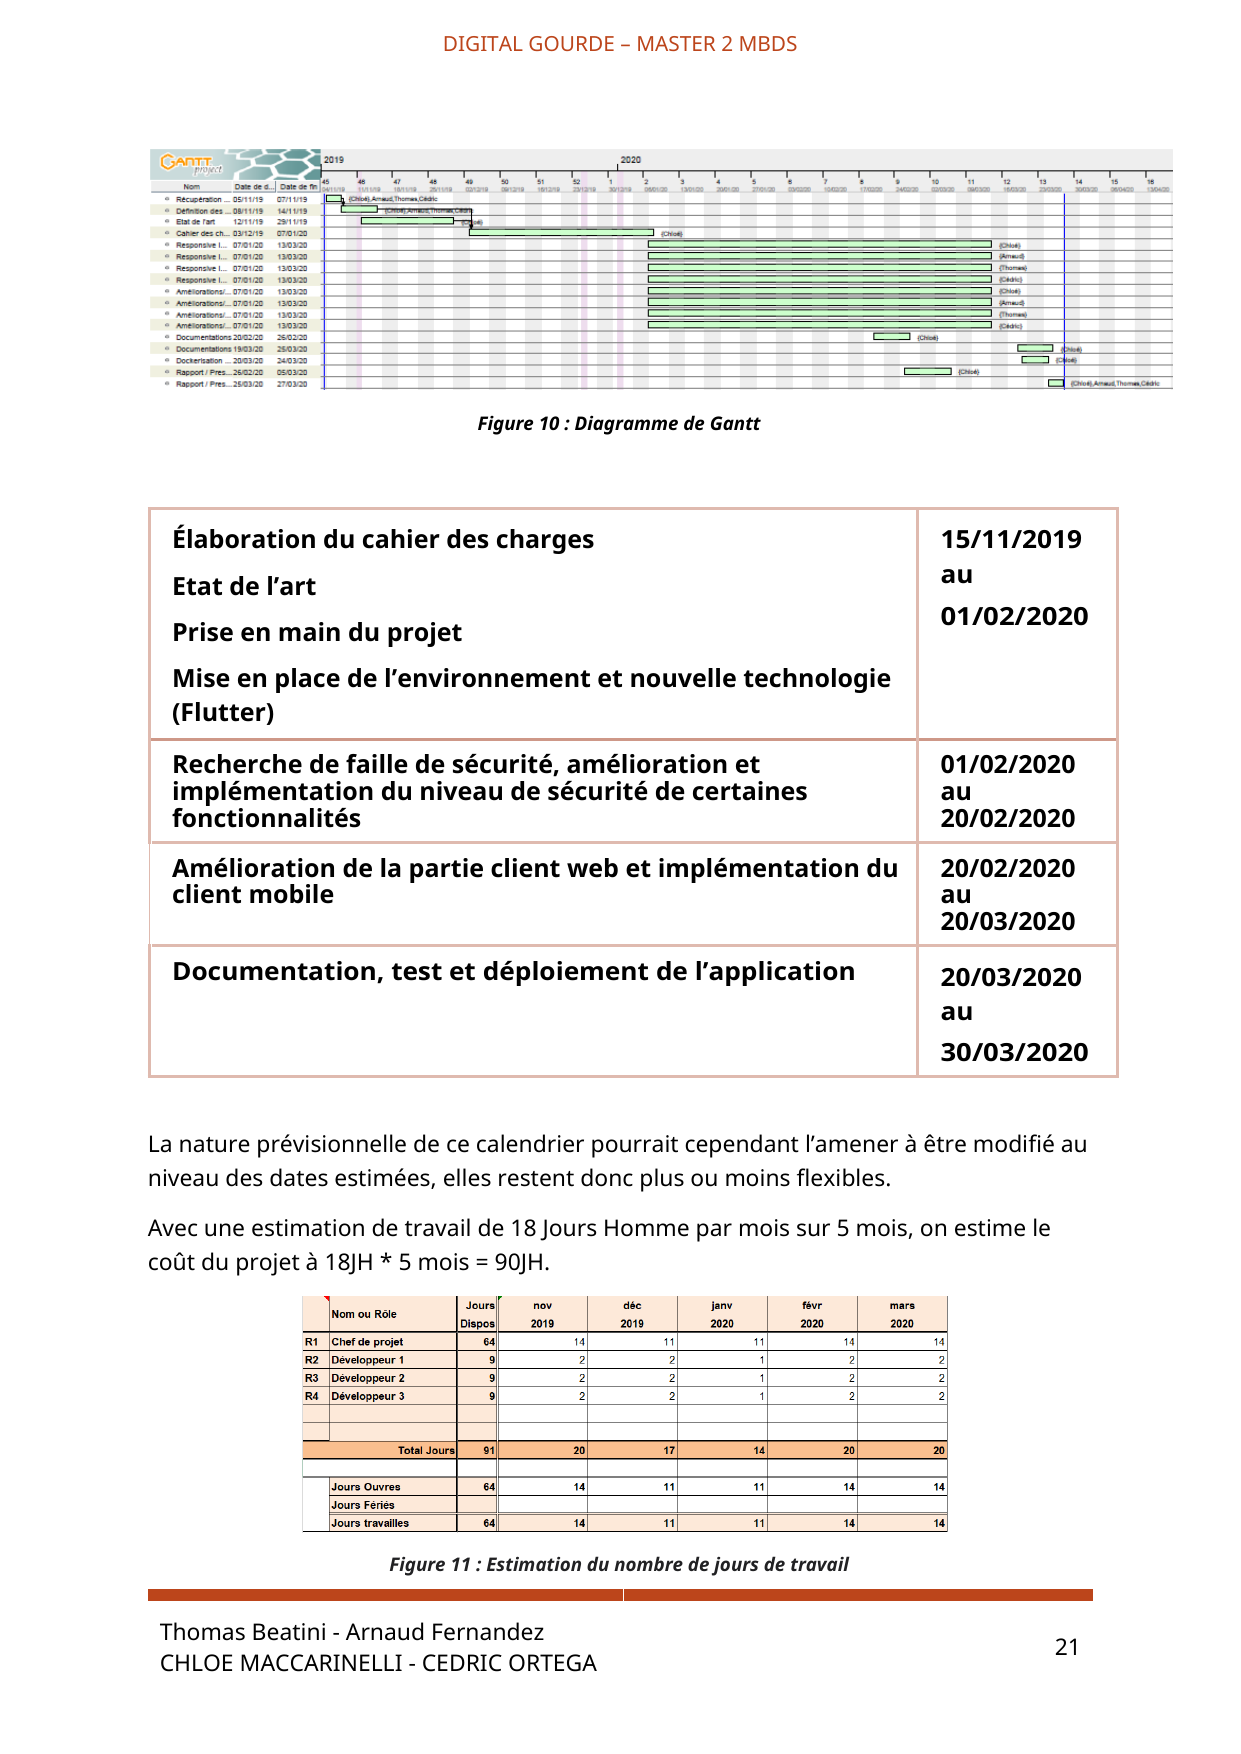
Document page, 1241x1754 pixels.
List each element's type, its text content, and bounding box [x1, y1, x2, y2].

table_cell 20/03/2020 au 30/03/2020 [919, 947, 1116, 1074]
table_header 15/11/2019 au 01/02/2020 [919, 510, 1116, 737]
table_header Élaboration du cahier des charges Etat de l’art Prise en main du projet Mise en place de l’environnement et nouvelle technologie (Flutter) [151, 510, 916, 737]
text La nature prévisionnelle de ce calendrier pourrait cependant l’amener à être modifié au niveau des dates estimées, elles restent donc plus ou moins flexibles. [148, 1128, 1093, 1193]
table_cell 01/02/2020 au 20/02/2020 [919, 741, 1116, 841]
table_cell 20/02/2020 au 20/03/2020 [919, 844, 1116, 944]
table_cell Documentation, test et déploiement de l’application [151, 945, 916, 1074]
text Avec une estimation de travail de 18 Jours Homme par mois sur 5 mois, on estime le coût du projet à 18JH * 5 mois = 90JH. [148, 1212, 1093, 1277]
picture [302, 1296, 948, 1533]
table_cell Recherche de faille de sécurité, amélioration et implémentation du niveau de sécurité de certaines fonctionnalités [151, 741, 916, 841]
table_cell Amélioration de la partie client web et implémentation du client mobile [150, 842, 916, 944]
text Figure 10 : Diagramme de Gantt [148, 410, 1093, 436]
picture [147, 147, 1173, 391]
text Figure 11 : Estimation du nombre de jours de travail [148, 1551, 1093, 1576]
